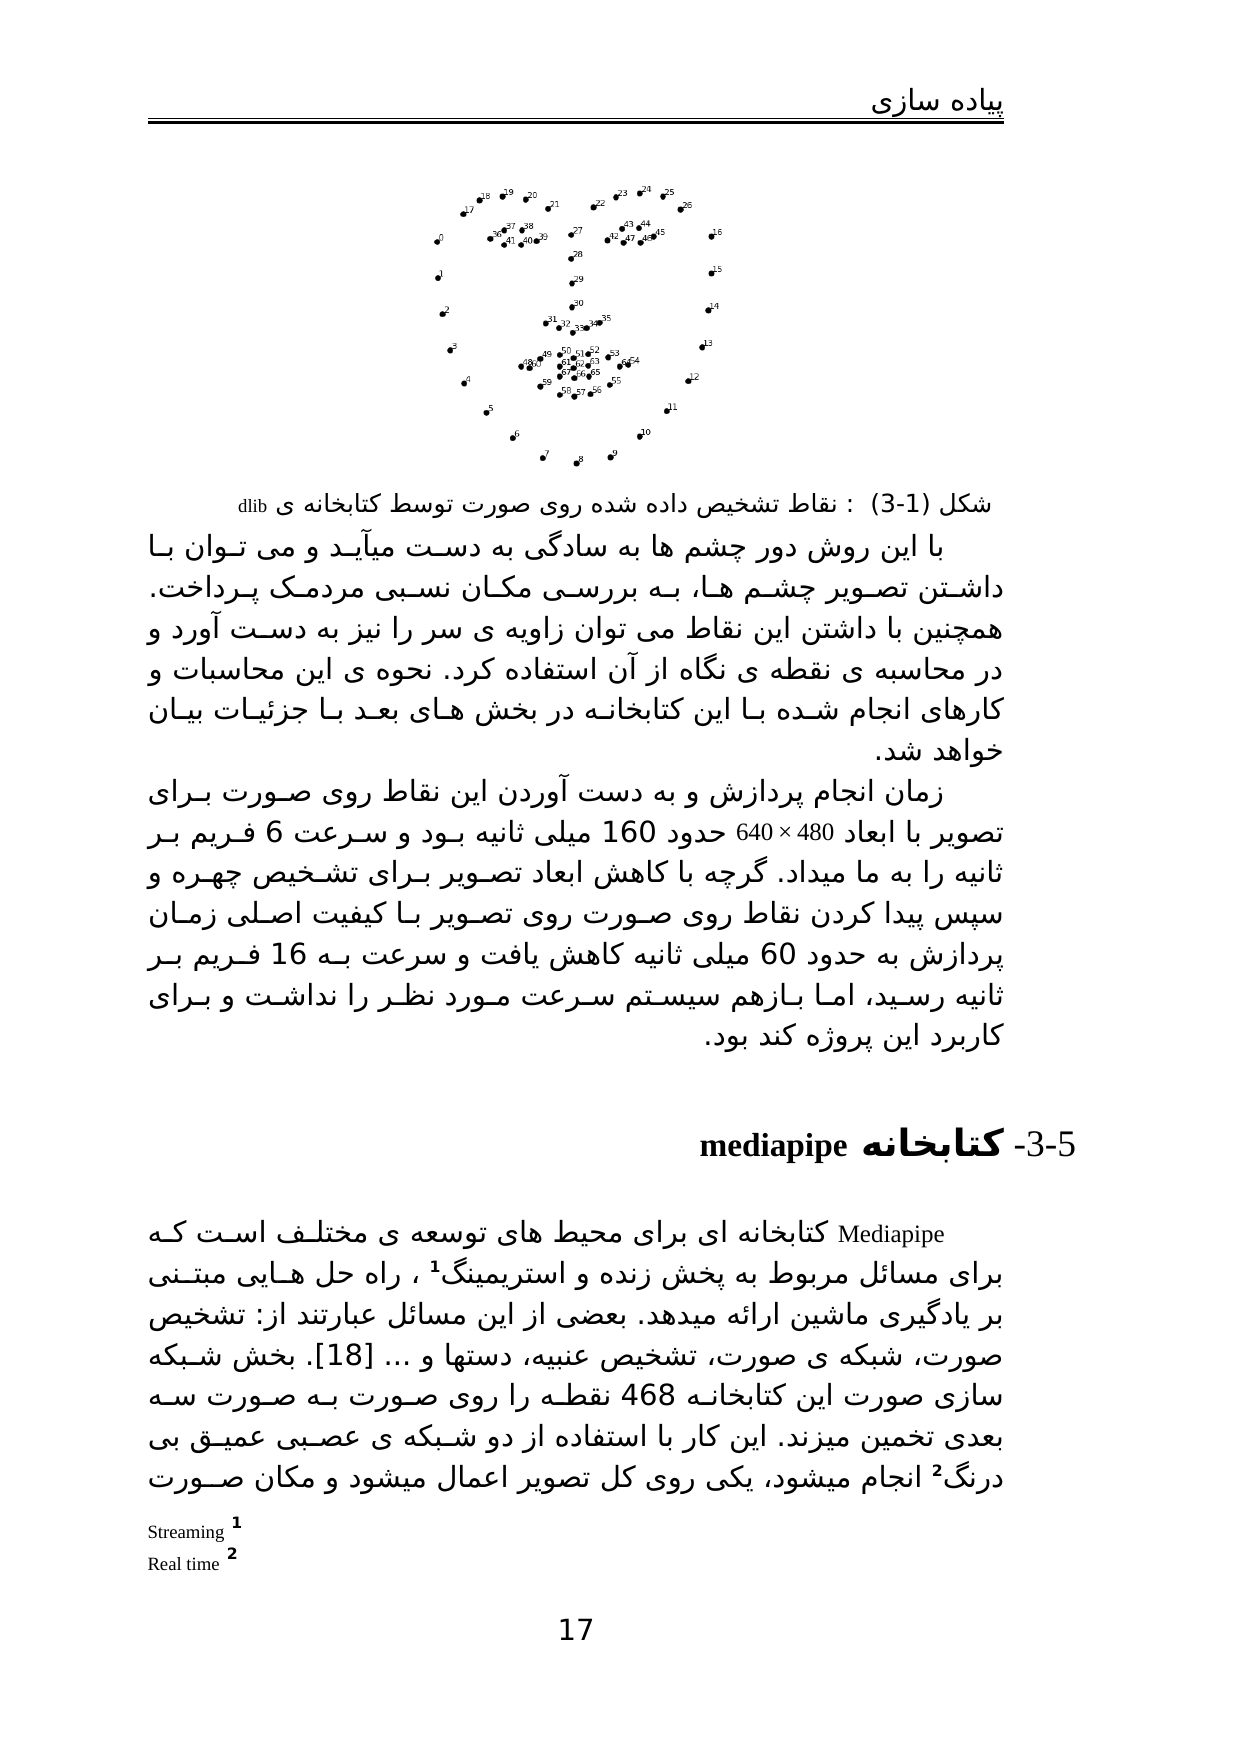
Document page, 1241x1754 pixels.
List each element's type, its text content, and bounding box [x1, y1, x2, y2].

picture [416, 177, 735, 480]
text زمان انجام پردازش و به دست آوردن این نقاط روی صورت برای تصویر با ابعاد حدود 160 میلی ثانیه بود و سرعت 6 فریم بر ثانیه را به ما میداد. گرچه با کاهش ابعاد تصویر برای تشخیص چهره و سپس پیدا کردن نقاط روی صورت روی تصویر با کیفیت اصلی زمان پردازش به حدود 60 میلی ثانیه کاهش یافت و سرعت به 16 فریم بر ثانیه رسید، اما بازهم سیستم سرعت مورد نظر را نداشت و برای کاربرد این پروژه کند بود. [148, 774, 1004, 1052]
text با این روش دور چشم ها به سادگی به دست میآید و می توان با داشتن تصویر چشم ها، به بررسی مکان نسبی مردمک پرداخت. همچنین با داشتن این نقاط می توان زاویه ی سر را نیز به دست آورد و در محاسبه ی نقطه ی نگاه از آن استفاده کرد. نحوه ی این محاسبات و کارهای انجام شده با این کتابخانه در بخش های بعد با جزئیات بیان خواهد شد. [148, 530, 1004, 767]
text کتابخانه mediapipe [148, 1122, 1004, 1166]
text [148, 1216, 1004, 1494]
text : نقاط تشخیص داده شده روی صورت توسط کتابخانه ی dlib [148, 492, 1004, 517]
